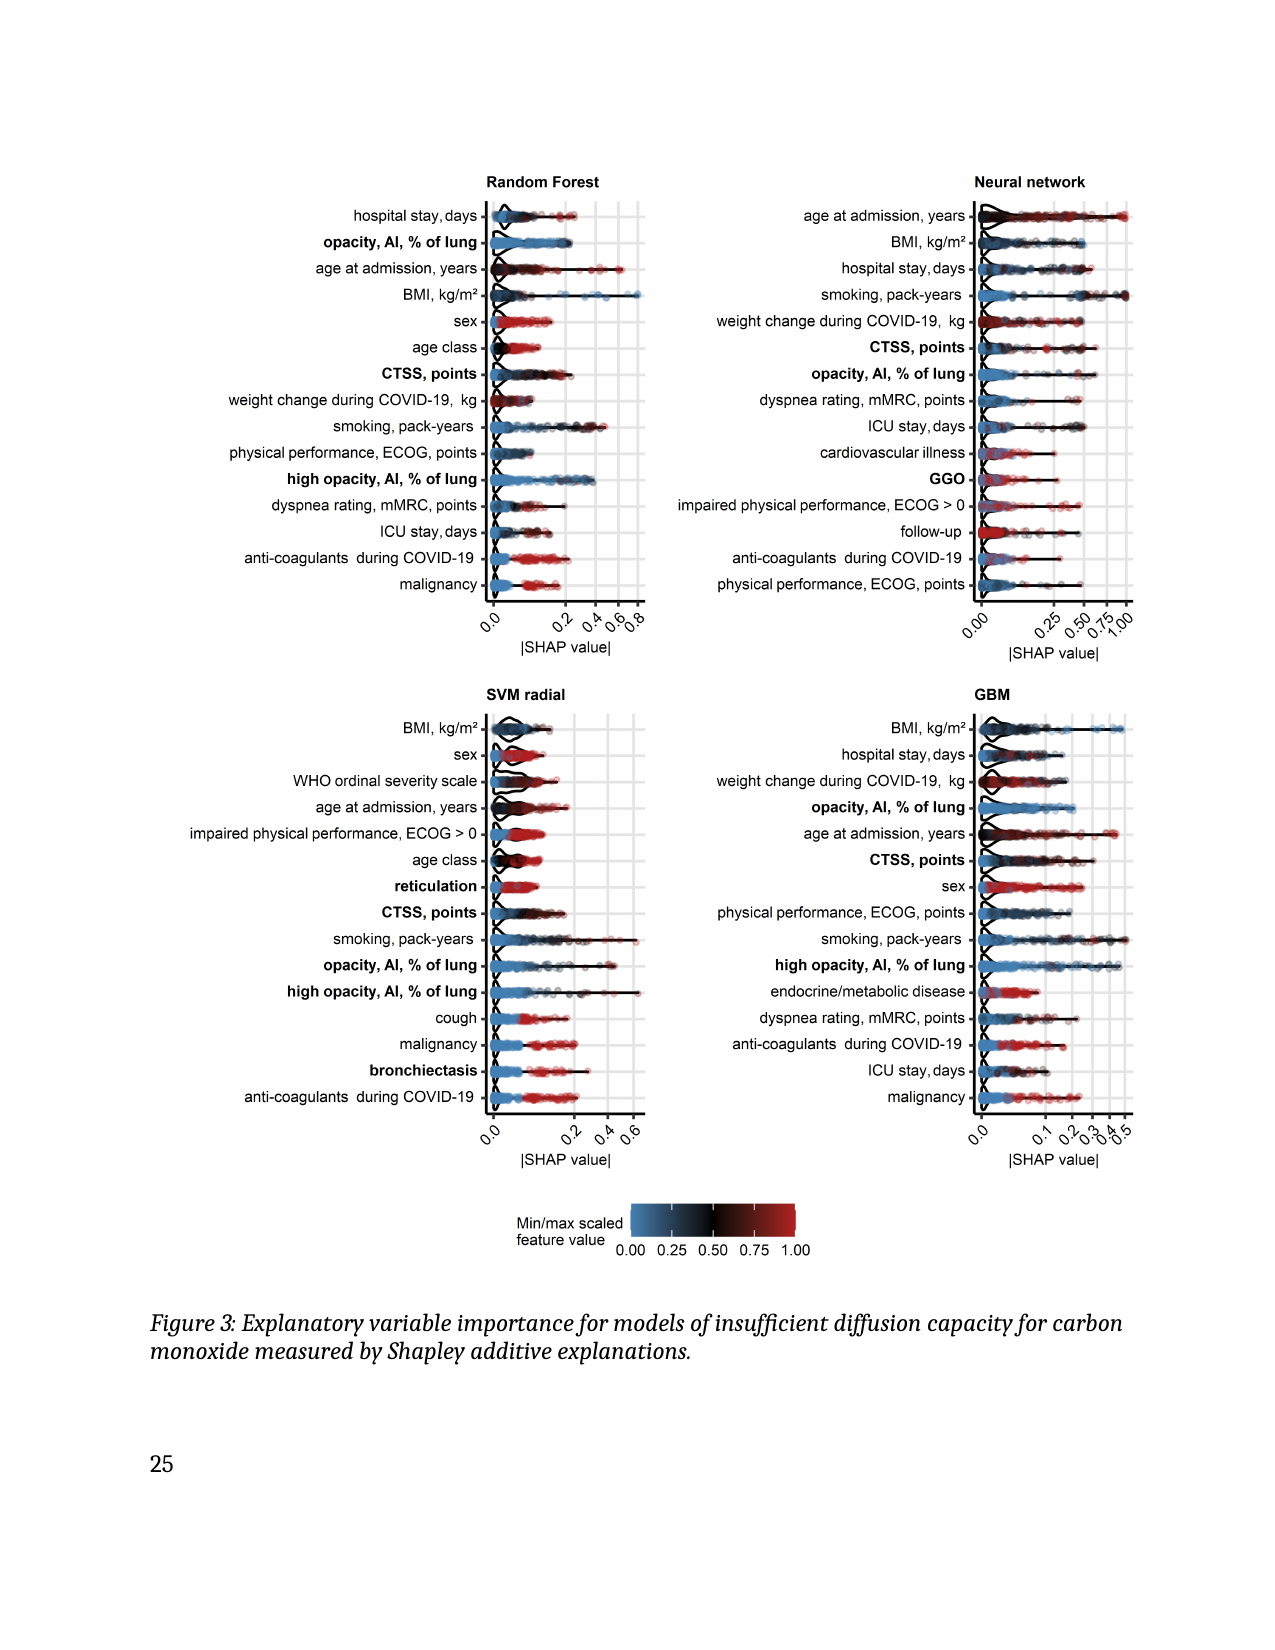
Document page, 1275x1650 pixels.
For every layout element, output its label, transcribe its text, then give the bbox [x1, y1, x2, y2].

picture [168, 150, 1144, 1288]
text Figure 3: Explanatory variable importance for models of insufficient diffusion capacity for carbon monoxide measured by Shapley additive explanations. [150, 1308, 1125, 1366]
